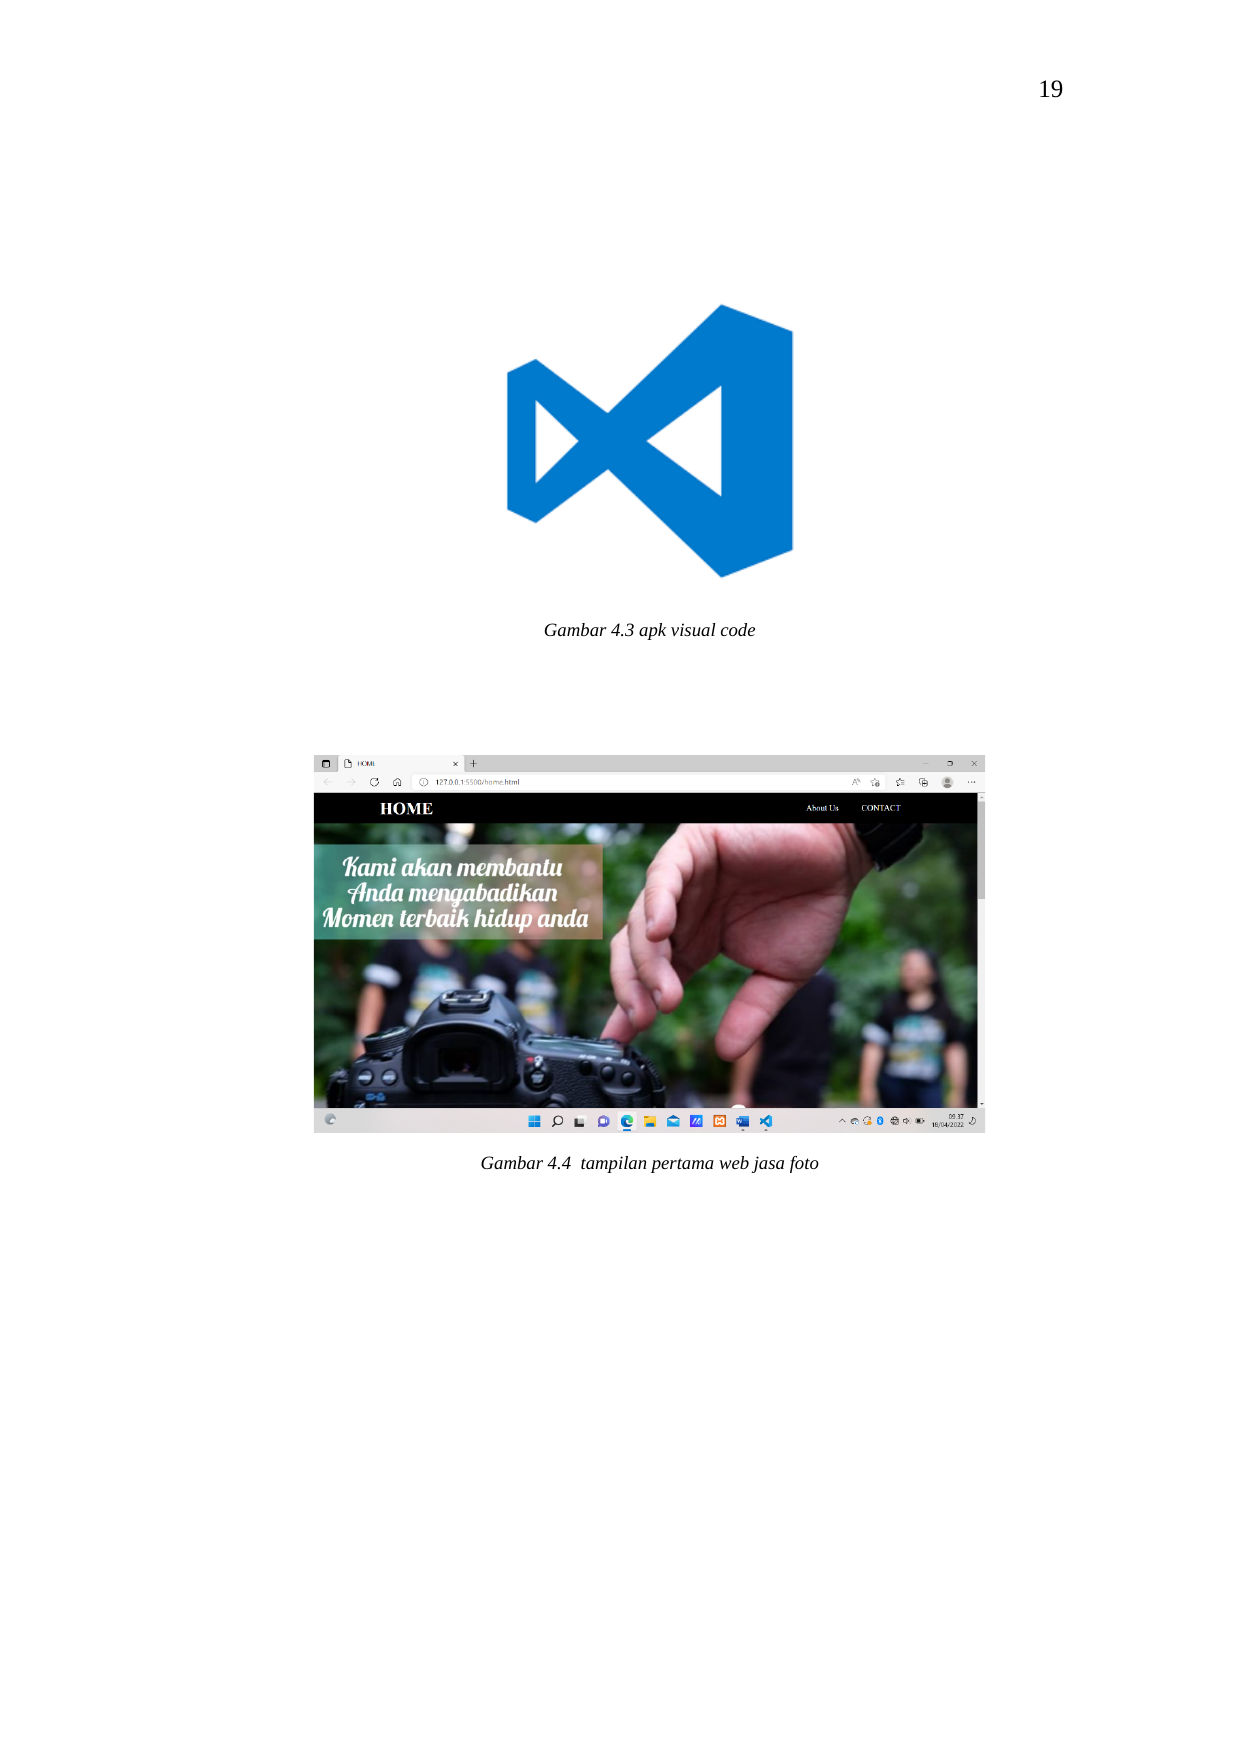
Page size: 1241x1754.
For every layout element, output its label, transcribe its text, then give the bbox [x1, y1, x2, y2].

text Gambar 4.4 tampilan pertama web jasa foto [236, 1152, 1063, 1173]
picture [313, 755, 986, 1133]
text Gambar 4.3 apk visual code [236, 619, 1063, 641]
picture [484, 283, 816, 601]
